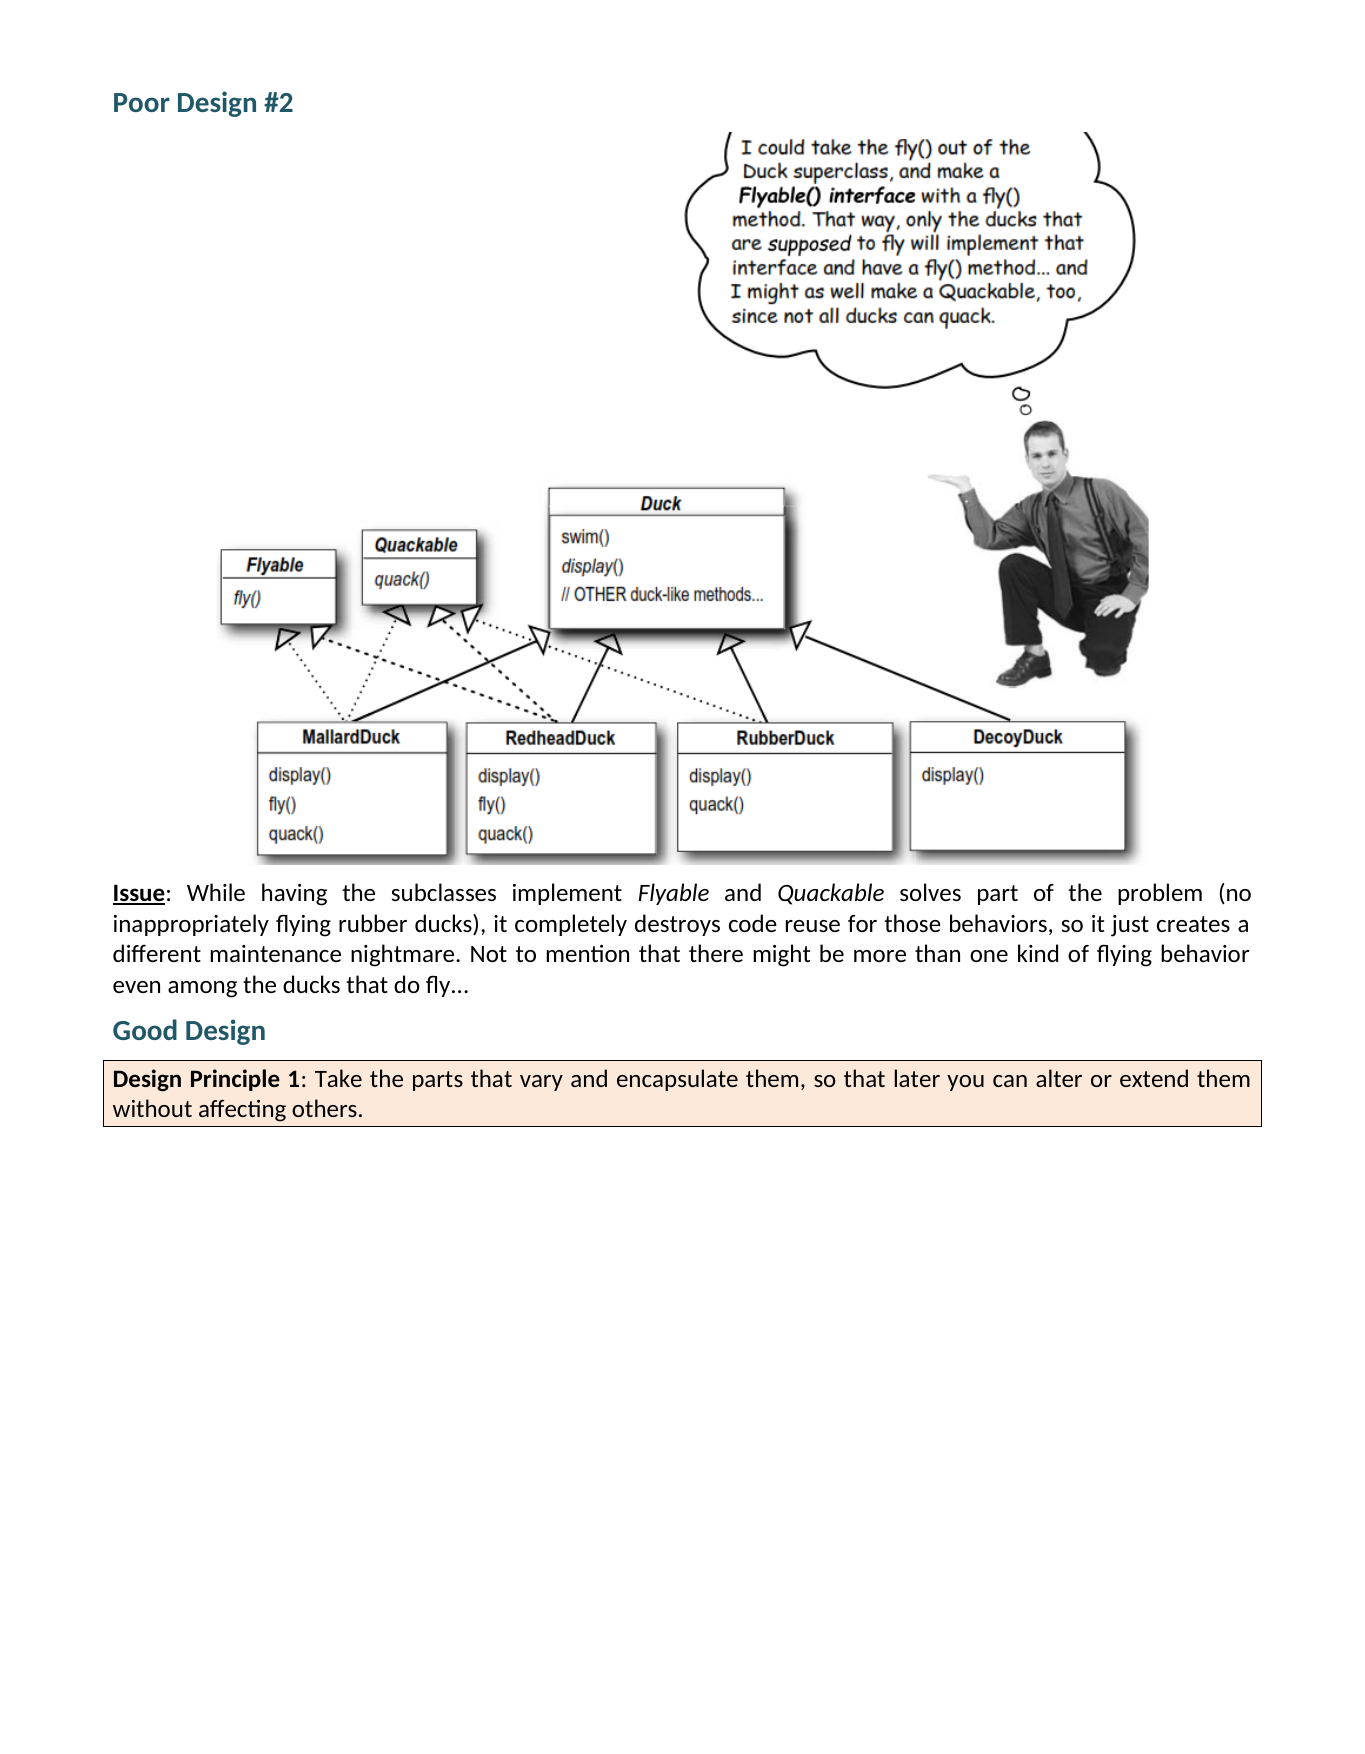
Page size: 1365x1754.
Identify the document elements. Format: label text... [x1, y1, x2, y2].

text Issue: While having the subclasses implement Flyable and Quackable solves part of the problem (no inappropriately ﬂying rubber ducks), it completely destroys code reuse for those behaviors, so it just creates a different maintenance nightmare. Not to mention that there might be more than one kind of ﬂying behavior even among the ducks that do ﬂy... [112, 877, 1252, 999]
subtitle Good Design [112, 1012, 1252, 1047]
subtitle Poor Design #2 [112, 84, 1252, 119]
text Design Principle 1: Take the parts that vary and encapsulate them, so that later you can alter or extend them without affecting others. [104, 1061, 1261, 1126]
